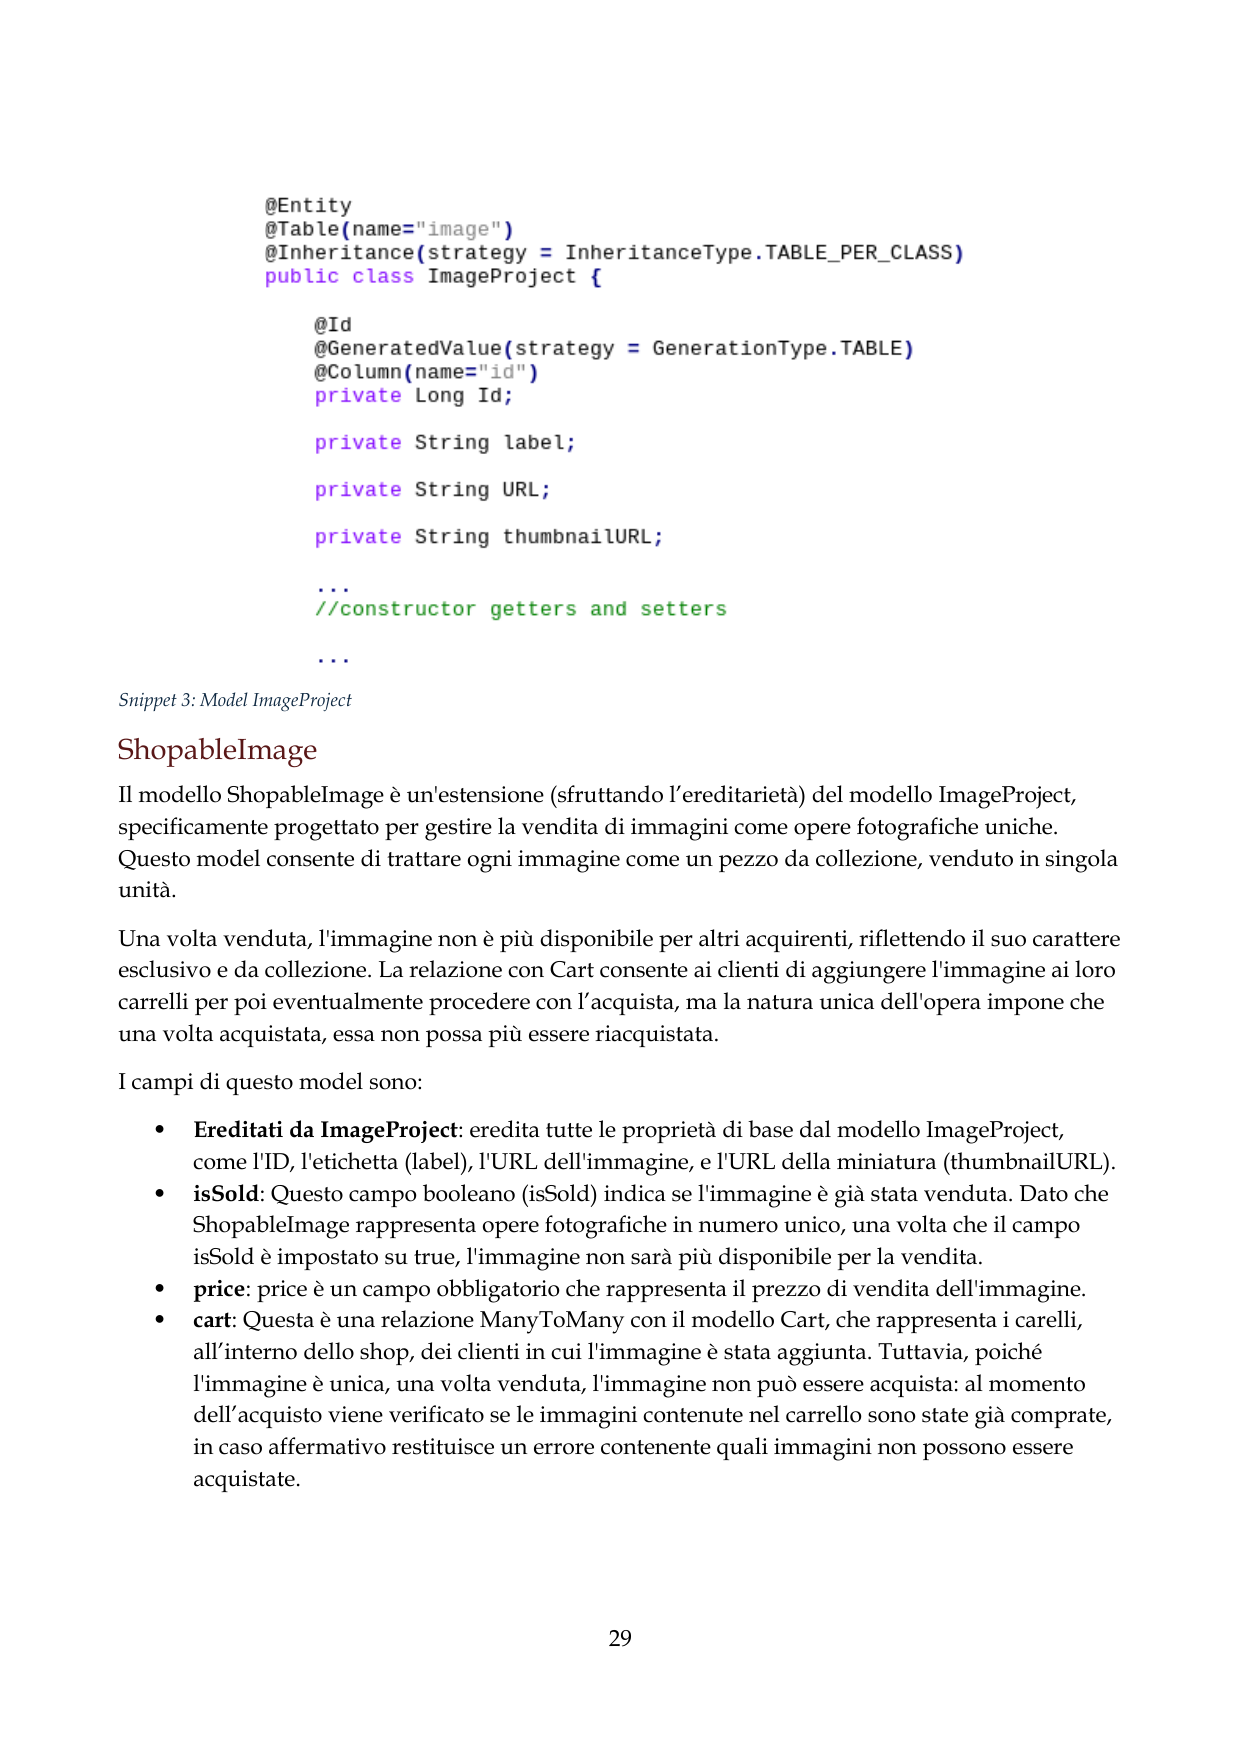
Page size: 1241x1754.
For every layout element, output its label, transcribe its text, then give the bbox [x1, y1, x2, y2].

text Una volta venduta, l'immagine non è più disponibile per altri acquirenti, riflettendo il suo carattere esclusivo e da collezione. La relazione con Cart consente ai clienti di aggiungere l'immagine ai loro carrelli per poi eventualmente procedere con l’acquista, ma la natura unica dell'opera impone che una volta acquistata, essa non possa più essere riacquistata. [118, 925, 1122, 1047]
list Ereditati da ImageProject: eredita tutte le proprietà di base dal modello ImageProject, come l'ID, l'etichetta (label), l'URL dell'immagine, e l'URL della miniatura (thumbnailURL). [156, 1116, 1122, 1176]
list cart: Questa è una relazione ManyToMany con il modello Cart, che rappresenta i carelli, all’interno dello shop, dei clienti in cui l'immagine è stata aggiunta. Tuttavia, poiché l'immagine è unica, una volta venduta, l'immagine non può essere acquista: al momento dell’acquisto viene verificato se le immagini contenute nel carrello sono state già comprate, in caso affermativo restituisce un errore contenente quali immagini non possono essere acquistate. [156, 1306, 1122, 1492]
list isSold: Questo campo booleano (isSold) indica se l'immagine è già stata venduta. Dato che ShopableImage rappresenta opere fotografiche in numero unico, una volta che il campo isSold è impostato su true, l'immagine non sarà più disponibile per la vendita. [156, 1180, 1122, 1271]
list price: price è un campo obbligatorio che rappresenta il prezzo di vendita dell'immagine. [156, 1275, 1122, 1302]
subtitle ShopableImage [118, 733, 1122, 768]
text I campi di questo model sono: [118, 1068, 1122, 1096]
text Il modello ShopableImage è un'estensione (sfruttando l’ereditarietà) del modello ImageProject, specificamente progettato per gestire la vendita di immagini come opere fotografiche uniche. Questo model consente di trattare ogni immagine come un pezzo da collezione, venduto in singola unità. [118, 781, 1122, 904]
